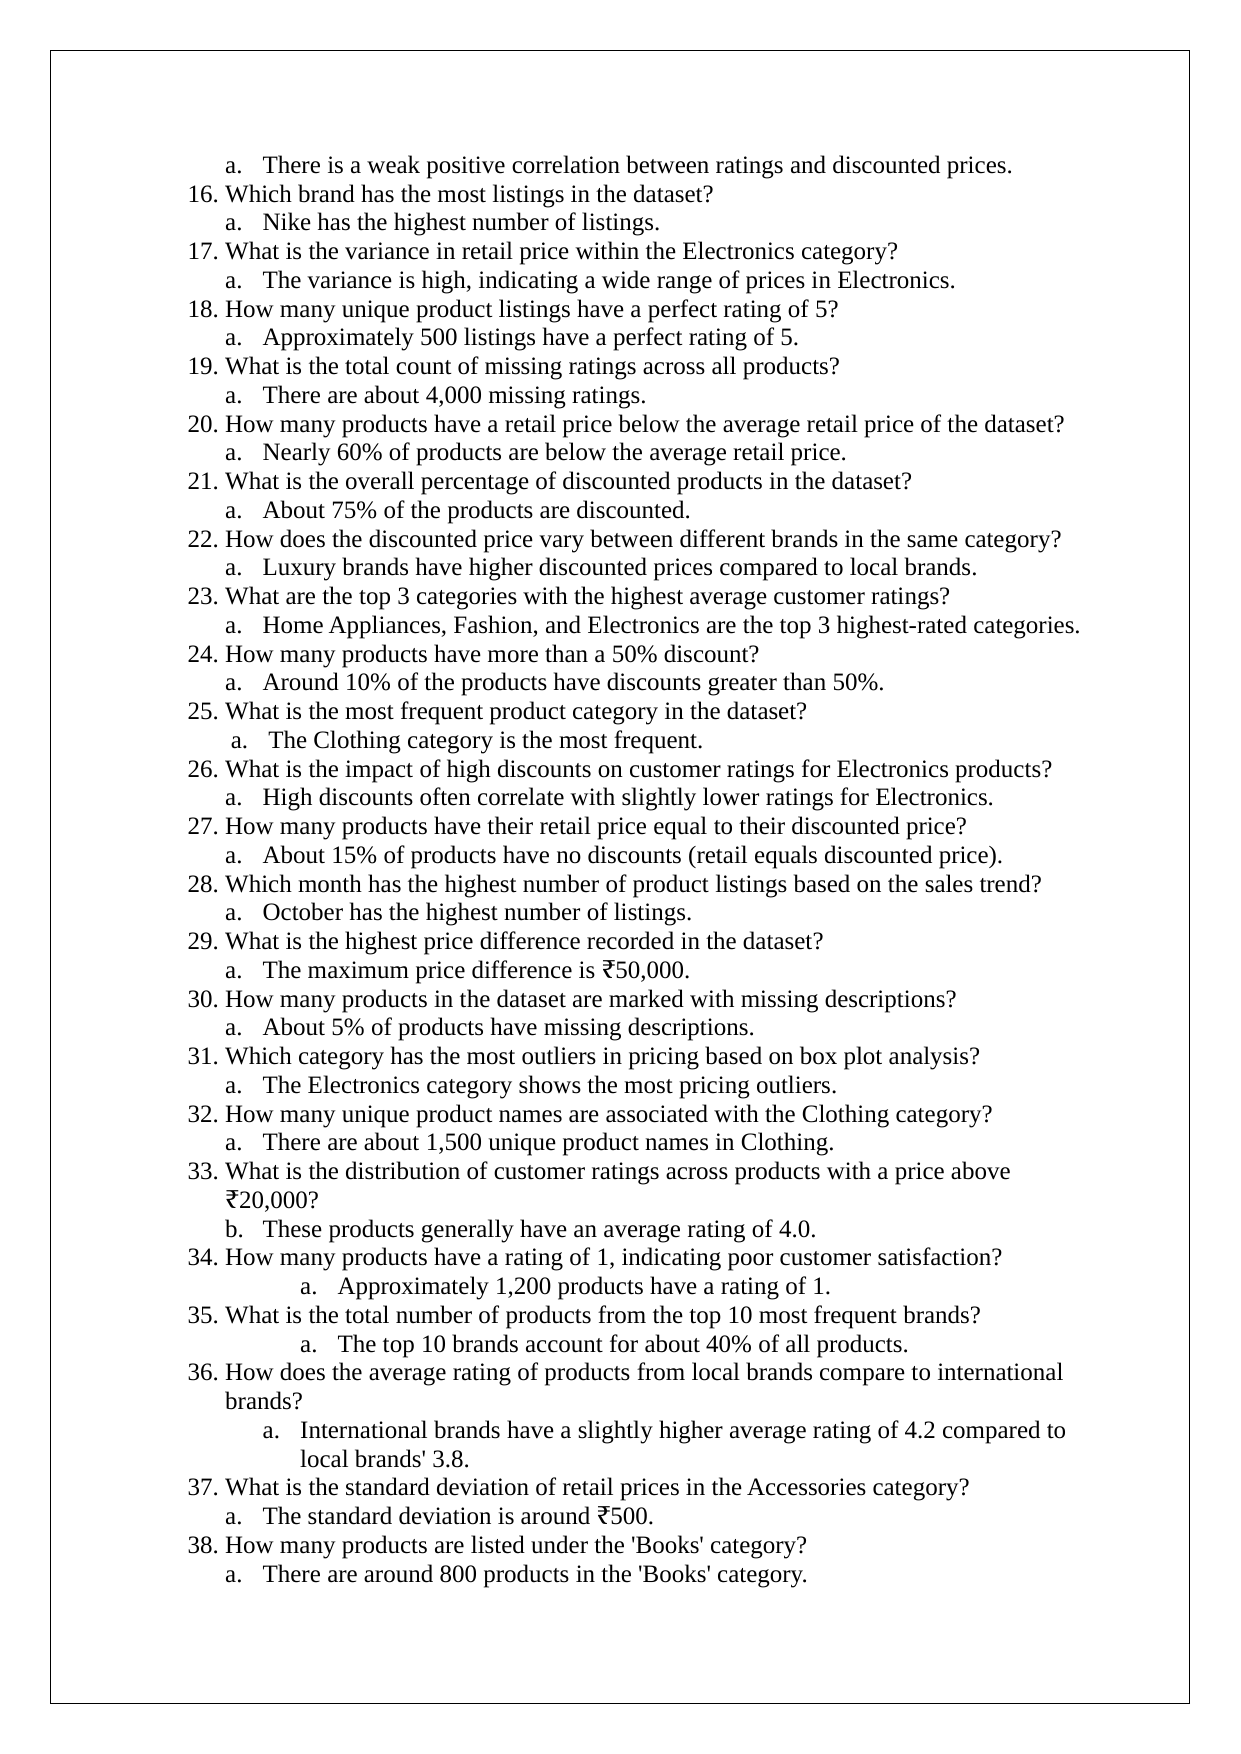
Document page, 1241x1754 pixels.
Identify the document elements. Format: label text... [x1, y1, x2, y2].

list How many products have a retail price below the average retail price of the dataset? [187, 409, 1090, 437]
list How many unique product listings have a perfect rating of 5? [187, 294, 1090, 322]
list Approximately 500 listings have a perfect rating of 5. [225, 322, 1090, 351]
list What is the overall percentage of discounted products in the dataset? [187, 466, 1090, 495]
list Nike has the highest number of listings. [225, 207, 1090, 236]
list Approximately 1,200 products have a rating of 1. [300, 1271, 1090, 1300]
list The standard deviation is around ₹500. [225, 1501, 1090, 1530]
list What are the top 3 categories with the highest average customer ratings? [187, 581, 1090, 610]
list There is a weak positive correlation between ratings and discounted prices. [225, 150, 1090, 179]
list How many unique product names are associated with the Clothing category? [187, 1099, 1090, 1127]
list What is the total number of products from the top 10 most frequent brands? [187, 1300, 1090, 1329]
list These products generally have an average rating of 4.0. [225, 1214, 1090, 1242]
list What is the distribution of customer ratings across products with a price above ₹20,000? [187, 1156, 1090, 1214]
list How many products in the dataset are marked with missing descriptions? [187, 984, 1090, 1012]
list What is the standard deviation of retail prices in the Accessories category? [187, 1472, 1090, 1501]
list About 5% of products have missing descriptions. [225, 1012, 1090, 1041]
list The Electronics category shows the most pricing outliers. [225, 1070, 1090, 1099]
list What is the most frequent product category in the dataset? [187, 696, 1090, 725]
list How many products have their retail price equal to their discounted price? [187, 811, 1090, 840]
list Which category has the most outliers in pricing based on box plot analysis? [187, 1041, 1090, 1070]
list October has the highest number of listings. [225, 897, 1090, 926]
list There are around 800 products in the 'Books' category. [225, 1559, 1090, 1587]
list The Clothing category is the most frequent. [231, 725, 1090, 754]
list How does the discounted price vary between different brands in the same category? [187, 524, 1090, 552]
list Luxury brands have higher discounted prices compared to local brands. [225, 552, 1090, 581]
list Which brand has the most listings in the dataset? [187, 179, 1090, 207]
list The maximum price difference is ₹50,000. [225, 955, 1090, 984]
list What is the total count of missing ratings across all products? [187, 351, 1090, 380]
list About 15% of products have no discounts (retail equals discounted price). [225, 840, 1090, 869]
list What is the variance in retail price within the Electronics category? [187, 236, 1090, 265]
list What is the highest price difference recorded in the dataset? [187, 926, 1090, 955]
list Around 10% of the products have discounts greater than 50%. [225, 667, 1090, 696]
list High discounts often correlate with slightly lower ratings for Electronics. [225, 782, 1090, 811]
list What is the impact of high discounts on customer ratings for Electronics products? [187, 754, 1090, 782]
list There are about 1,500 unique product names in Clothing. [225, 1127, 1090, 1156]
list How does the average rating of products from local brands compare to international brands? [187, 1357, 1090, 1415]
list International brands have a slightly higher average rating of 4.2 compared to local brands' 3.8. [262, 1415, 1090, 1472]
list There are about 4,000 missing ratings. [225, 380, 1090, 409]
list Which month has the highest number of product listings based on the sales trend? [187, 869, 1090, 897]
list How many products are listed under the 'Books' category? [187, 1530, 1090, 1559]
list Home Appliances, Fashion, and Electronics are the top 3 highest-rated categories. [225, 610, 1090, 639]
list The variance is high, indicating a wide range of prices in Electronics. [225, 265, 1090, 294]
list How many products have more than a 50% discount? [187, 639, 1090, 667]
list The top 10 brands account for about 40% of all products. [300, 1329, 1090, 1357]
list How many products have a rating of 1, indicating poor customer satisfaction? [187, 1242, 1090, 1271]
list About 75% of the products are discounted. [225, 495, 1090, 524]
list Nearly 60% of products are below the average retail price. [225, 437, 1090, 466]
